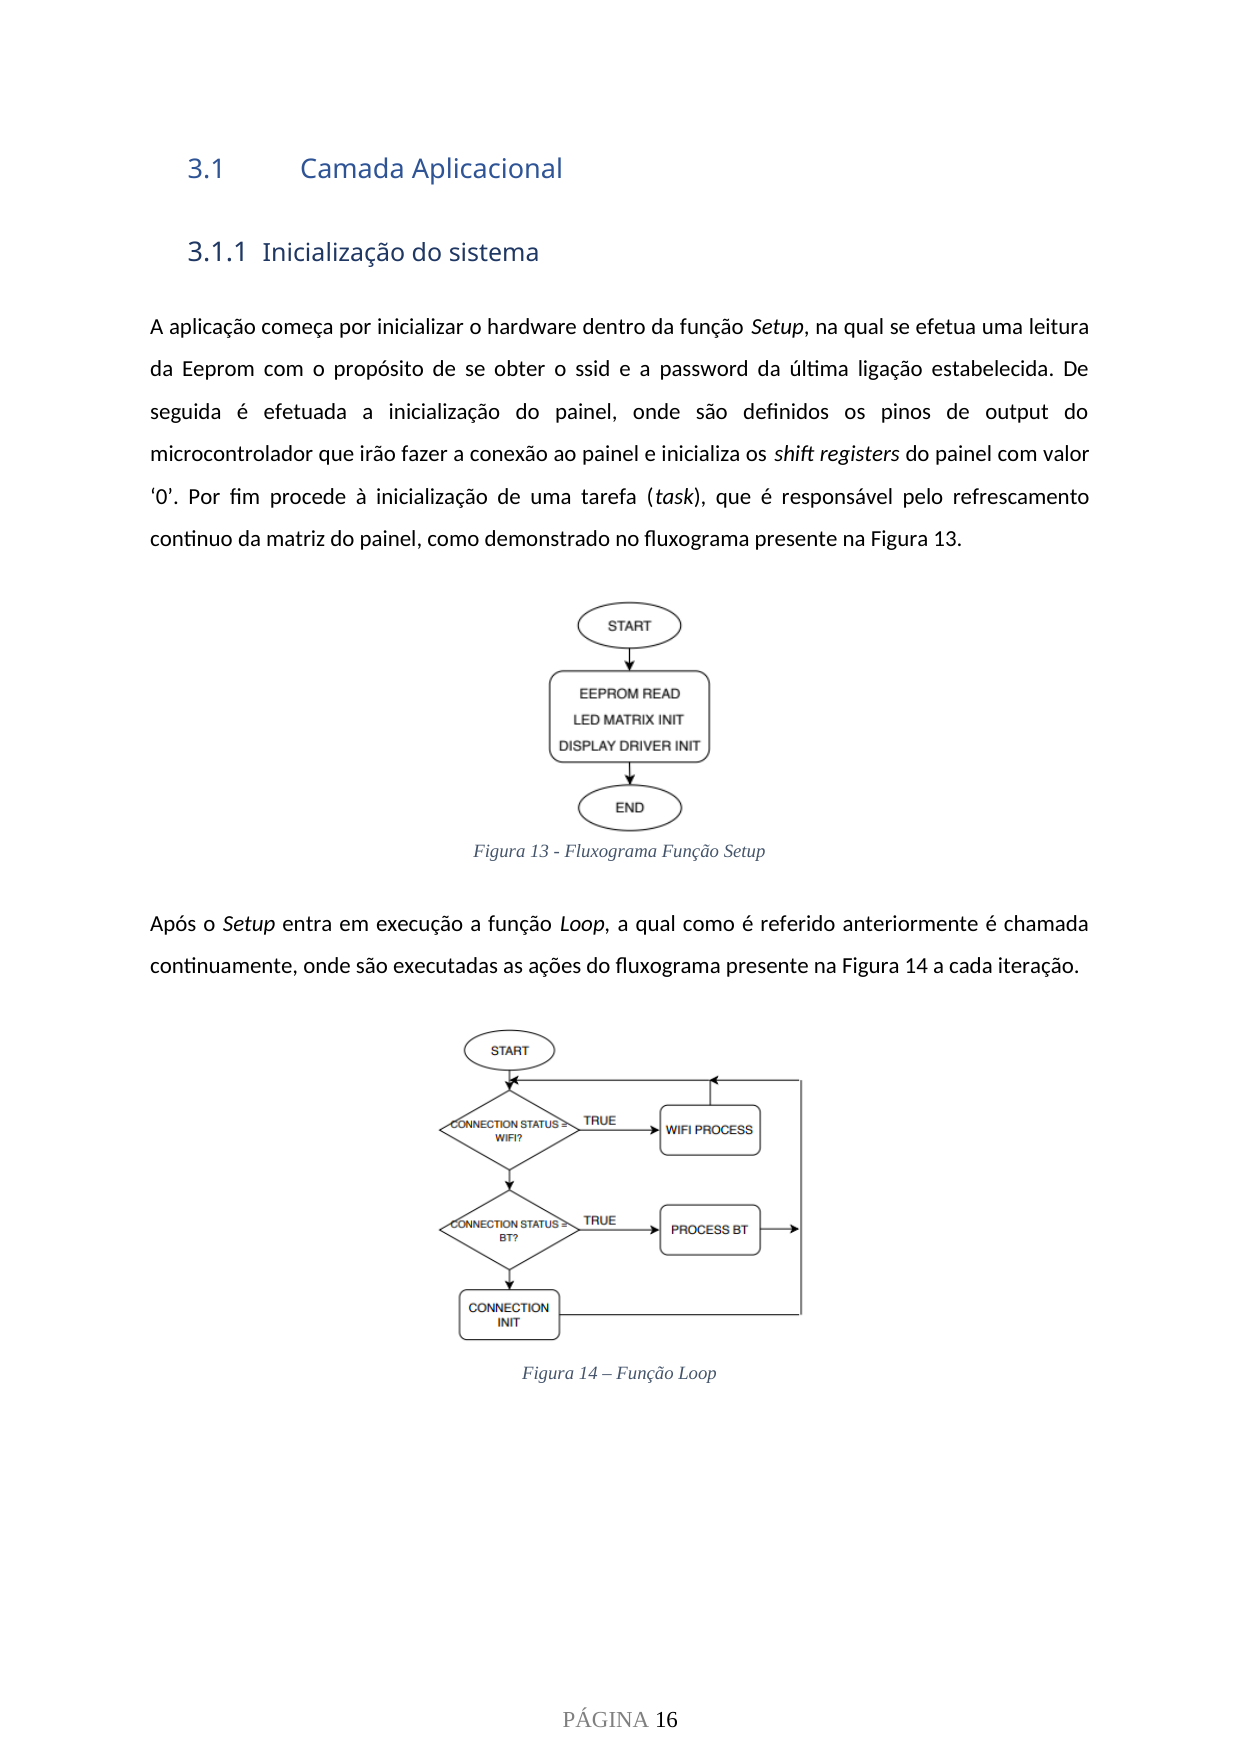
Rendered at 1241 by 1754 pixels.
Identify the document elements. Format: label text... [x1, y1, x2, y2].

subtitle Camada Aplicacional [187, 149, 1090, 186]
text A aplicação começa por inicializar o hardware dentro da função Setup, na qual se efetua uma leitura da Eeprom com o propósito de se obter o ssid e a password da última ligação estabelecida. De seguida é efetuada a inicialização do painel, onde são definidos os pinos de output do microcontrolador que irão fazer a conexão ao painel e inicializa os shift registers do painel com valor ‘0’. Por fim procede à inicialização de uma tarefa (task), que é responsável pelo refrescamento continuo da matriz do painel, como demonstrado no fluxograma presente na Figura 13. [150, 312, 1090, 553]
subtitle Inicialização do sistema [187, 233, 1090, 269]
picture [419, 1020, 821, 1362]
text Após o Setup entra em execução a função Loop, a qual como é referido anteriormente é chamada continuamente, onde são executadas as ações do fluxograma presente na Figura 14 a cada iteração. [150, 909, 1090, 979]
